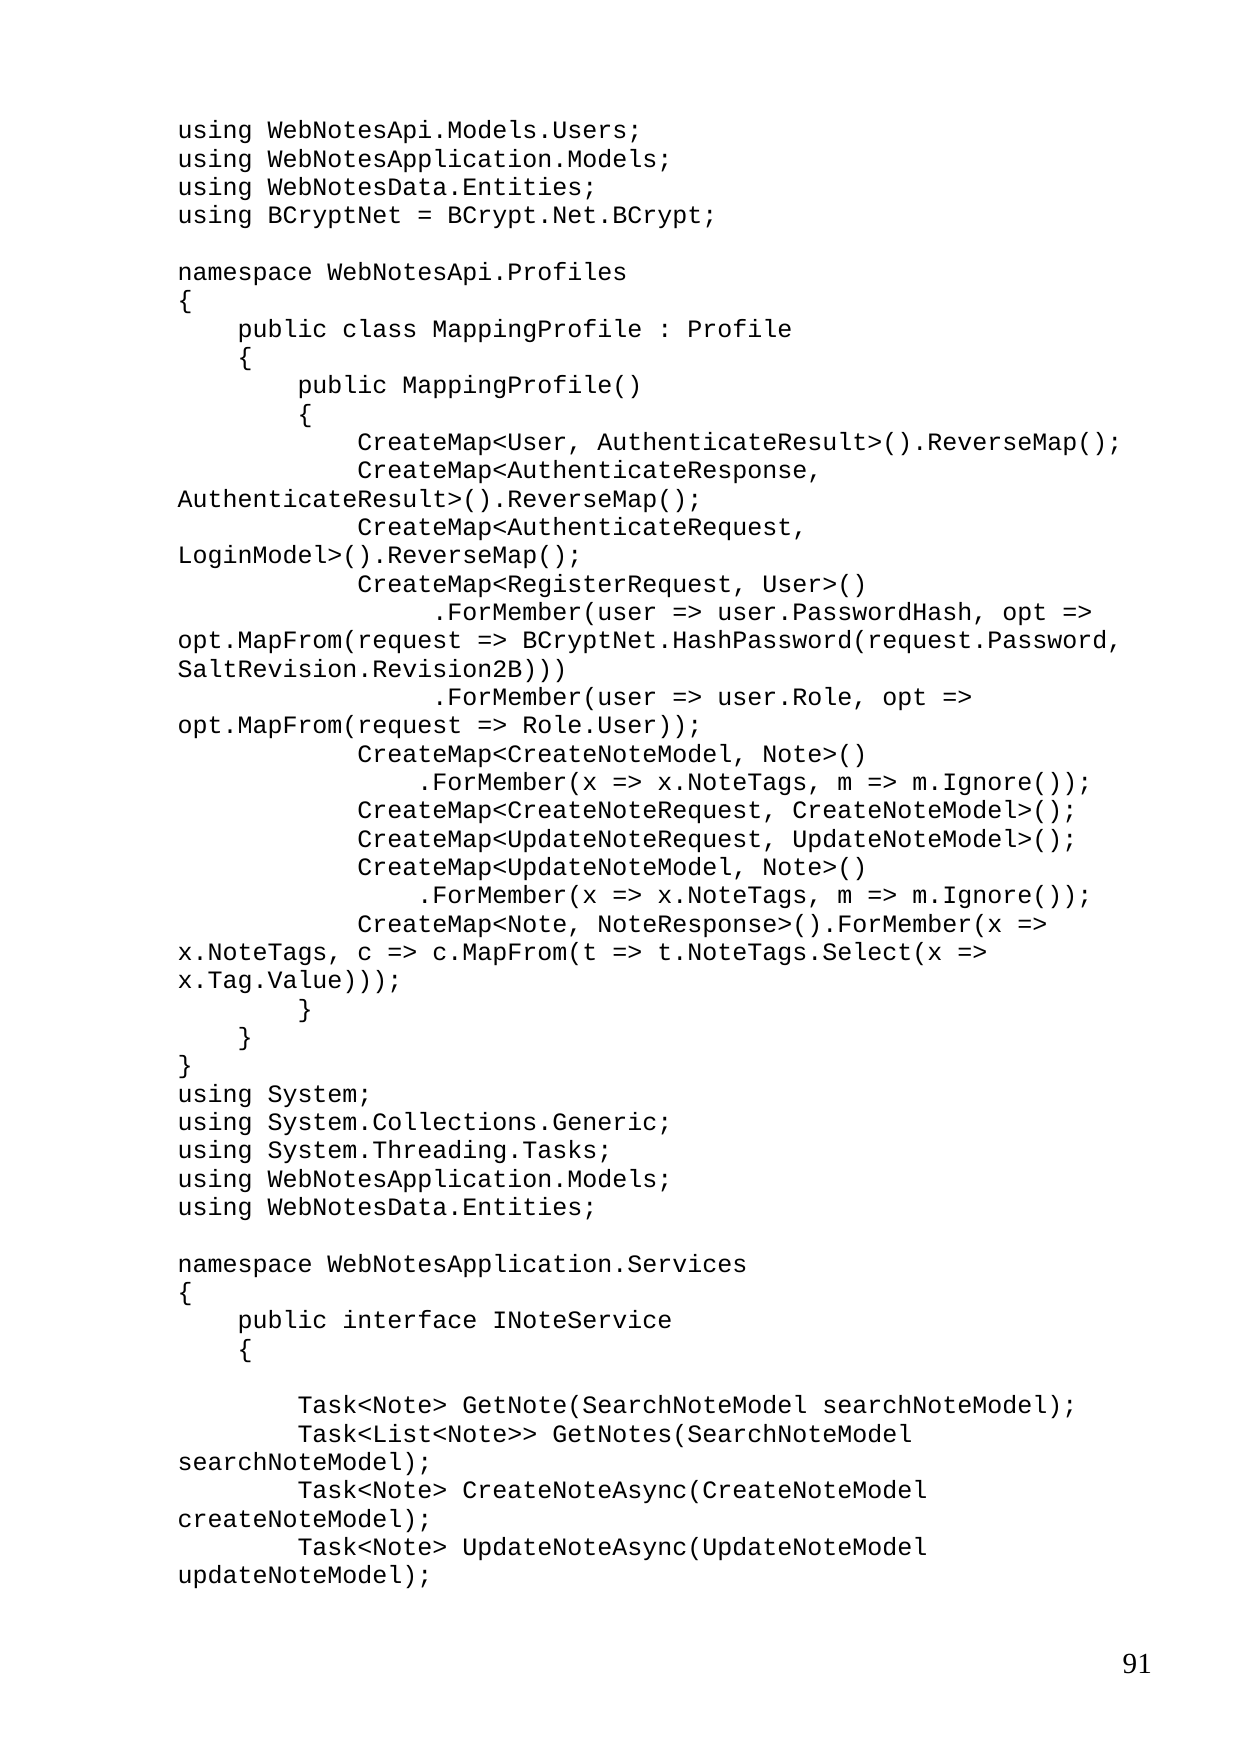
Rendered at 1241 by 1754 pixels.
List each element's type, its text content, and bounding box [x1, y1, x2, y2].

text { [177, 345, 1152, 373]
text CreateMap<AuthenticateRequest, LoginModel>().ReverseMap(); [177, 515, 1152, 571]
text using BCryptNet = BCrypt.Net.BCrypt; [177, 203, 1152, 231]
text CreateMap<Note, NoteResponse>().ForMember(x => x.NoteTags, c => c.MapFrom(t => t.NoteTags.Select(x => x.Tag.Value))); [177, 911, 1152, 996]
text { [177, 288, 1152, 316]
text using System; [177, 1081, 1152, 1110]
text } [177, 996, 1152, 1025]
text { [177, 401, 1152, 430]
text public class MappingProfile : Profile [177, 316, 1152, 345]
text CreateMap<UpdateNoteRequest, UpdateNoteModel>(); [177, 826, 1152, 855]
text namespace WebNotesApplication.Services [177, 1251, 1152, 1280]
text { [177, 1336, 1152, 1365]
text .ForMember(x => x.NoteTags, m => m.Ignore()); [177, 883, 1152, 911]
text namespace WebNotesApi.Profiles [177, 260, 1152, 288]
text using WebNotesApi.Models.Users; [177, 118, 1152, 146]
text } [177, 1053, 1152, 1081]
text using WebNotesData.Entities; [177, 175, 1152, 203]
text .ForMember(x => x.NoteTags, m => m.Ignore()); [177, 770, 1152, 798]
text { [177, 1280, 1152, 1308]
text Task<Note> CreateNoteAsync(CreateNoteModel createNoteModel); [177, 1478, 1152, 1535]
text public interface INoteService [177, 1308, 1152, 1336]
text CreateMap<User, AuthenticateResult>().ReverseMap(); [177, 430, 1152, 458]
text using System.Threading.Tasks; [177, 1138, 1152, 1166]
text CreateMap<CreateNoteModel, Note>() [177, 741, 1152, 770]
text using System.Collections.Generic; [177, 1110, 1152, 1138]
text CreateMap<CreateNoteRequest, CreateNoteModel>(); [177, 798, 1152, 826]
text Task<Note> UpdateNoteAsync(UpdateNoteModel updateNoteModel); [177, 1535, 1152, 1591]
text CreateMap<RegisterRequest, User>() [177, 571, 1152, 600]
text } [177, 1025, 1152, 1053]
text using WebNotesApplication.Models; [177, 1166, 1152, 1195]
text Task<Note> GetNote(SearchNoteModel searchNoteModel); [177, 1393, 1152, 1421]
text using WebNotesApplication.Models; [177, 146, 1152, 175]
text CreateMap<UpdateNoteModel, Note>() [177, 855, 1152, 883]
text using WebNotesData.Entities; [177, 1195, 1152, 1223]
text public MappingProfile() [177, 373, 1152, 401]
text CreateMap<AuthenticateResponse, AuthenticateResult>().ReverseMap(); [177, 458, 1152, 515]
text .ForMember(user => user.Role, opt => opt.MapFrom(request => Role.User)); [177, 685, 1152, 741]
text .ForMember(user => user.PasswordHash, opt => opt.MapFrom(request => BCryptNet.HashPassword(request.Password, SaltRevision.Revision2B))) [177, 600, 1152, 685]
text Task<List<Note>> GetNotes(SearchNoteModel searchNoteModel); [177, 1421, 1152, 1478]
